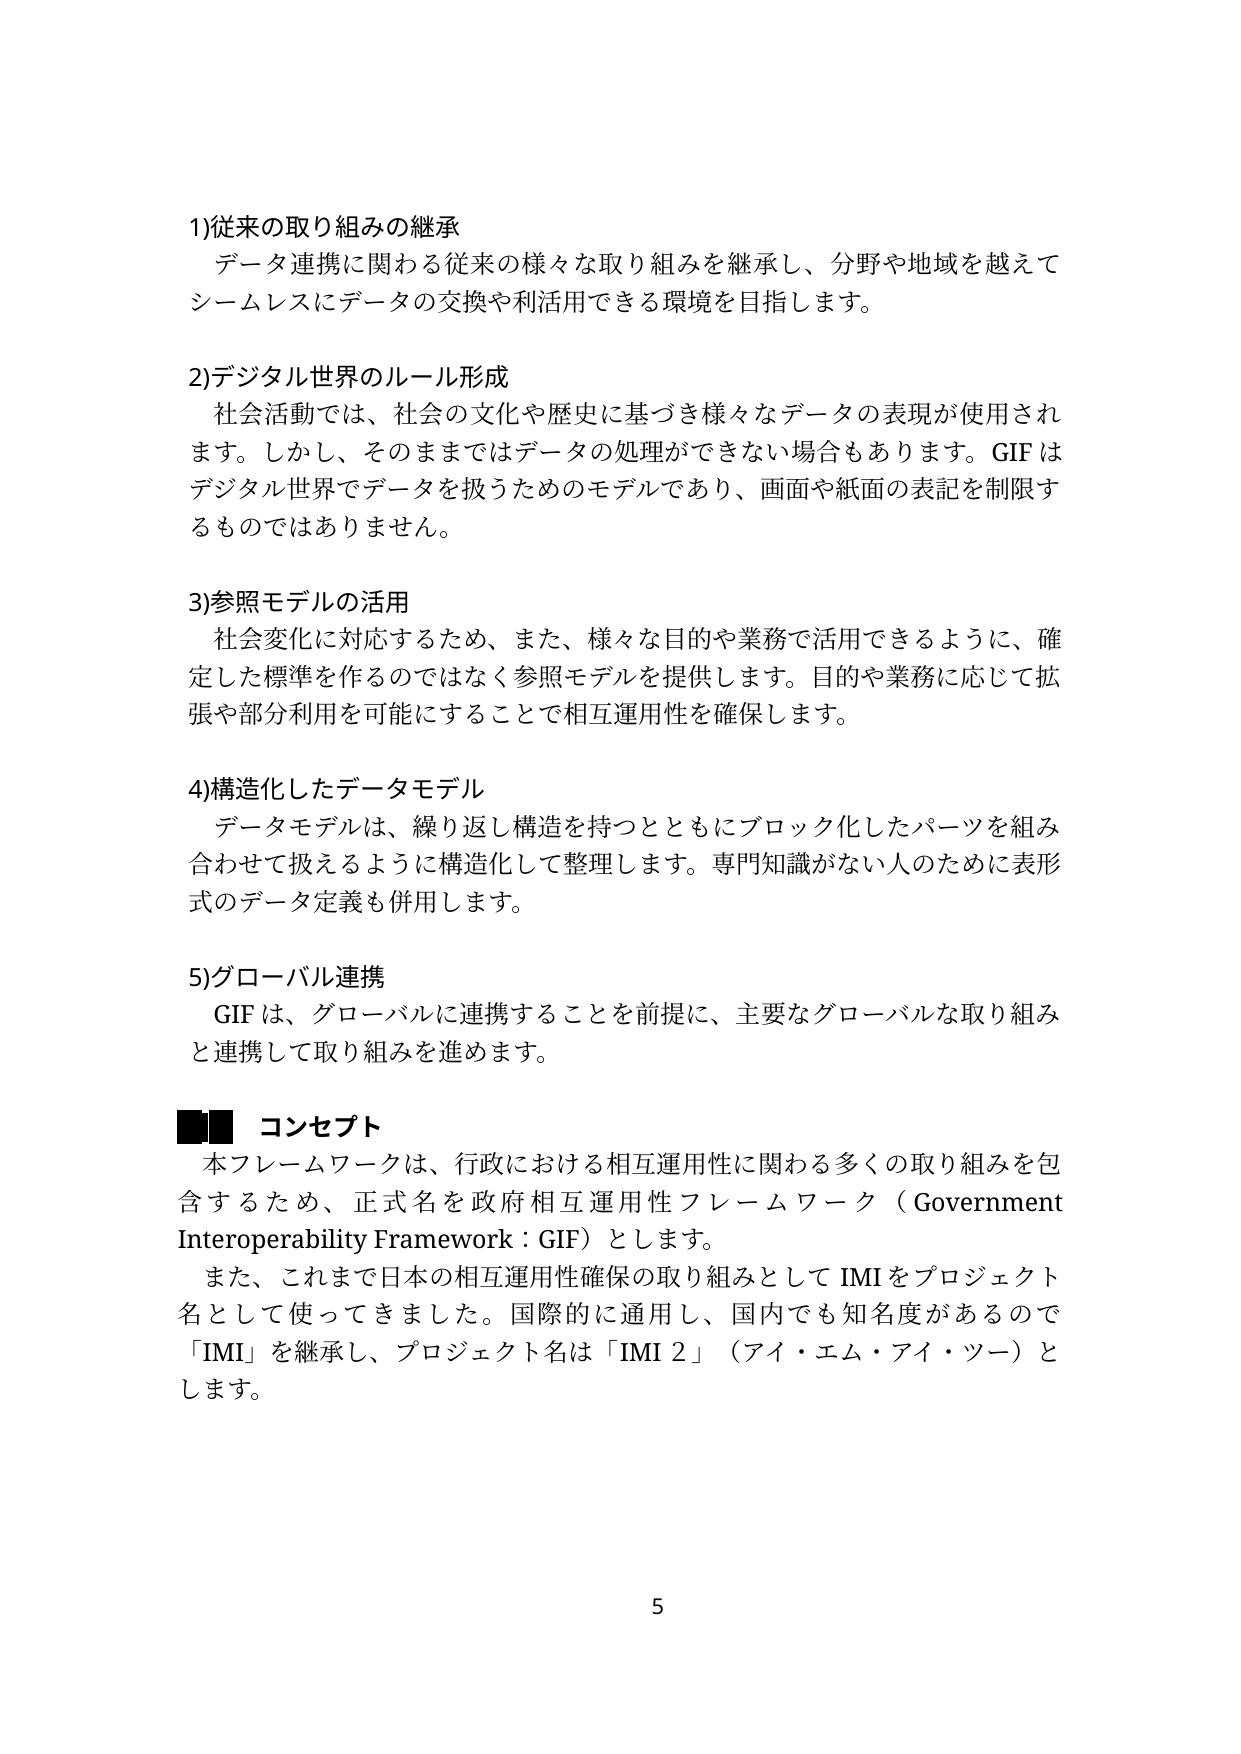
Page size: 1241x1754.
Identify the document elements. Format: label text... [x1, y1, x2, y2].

subtitle 従来の取り組みの継承 [188, 207, 1063, 244]
subtitle 構造化したデータモデル [188, 769, 1063, 807]
text 社会変化に対応するため、また、様々な目的や業務で活用できるように、確定した標準を作るのではなく参照モデルを提供します。目的や業務に応じて拡張や部分利用を可能にすることで相互運用性を確保します。 [188, 619, 1063, 732]
subtitle デジタル世界のルール形成 [188, 357, 1063, 394]
text データ連携に関わる従来の様々な取り組みを継承し、分野や地域を越えてシームレスにデータの交換や利活用できる環境を目指します。 [188, 244, 1063, 319]
text また、これまで日本の相互運用性確保の取り組みとしてIMIをプロジェクト名として使ってきました。国際的に通用し、国内でも知名度があるので「IMI」を継承し、プロジェクト名は「IMI２」（アイ・エム・アイ・ツー）とします。 [177, 1257, 1063, 1407]
subtitle 参照モデルの活用 [188, 582, 1063, 619]
text 社会活動では、社会の文化や歴史に基づき様々なデータの表現が使用されます。しかし、そのままではデータの処理ができない場合もあります。GIFはデジタル世界でデータを扱うためのモデルであり、画面や紙面の表記を制限するものではありません。 [188, 394, 1063, 544]
subtitle コンセプト [177, 1107, 1063, 1144]
subtitle グローバル連携 [188, 957, 1063, 994]
text 本フレームワークは、行政における相互運用性に関わる多くの取り組みを包含するため、正式名を政府相互運用性フレームワーク（Government Interoperability Framework：GIF）とします。 [177, 1144, 1063, 1257]
text GIFは、グローバルに連携することを前提に、主要なグローバルな取り組みと連携して取り組みを進めます。 [188, 994, 1063, 1069]
text データモデルは、繰り返し構造を持つとともにブロック化したパーツを組み合わせて扱えるように構造化して整理します。専門知識がない人のために表形式のデータ定義も併用します。 [188, 807, 1063, 919]
